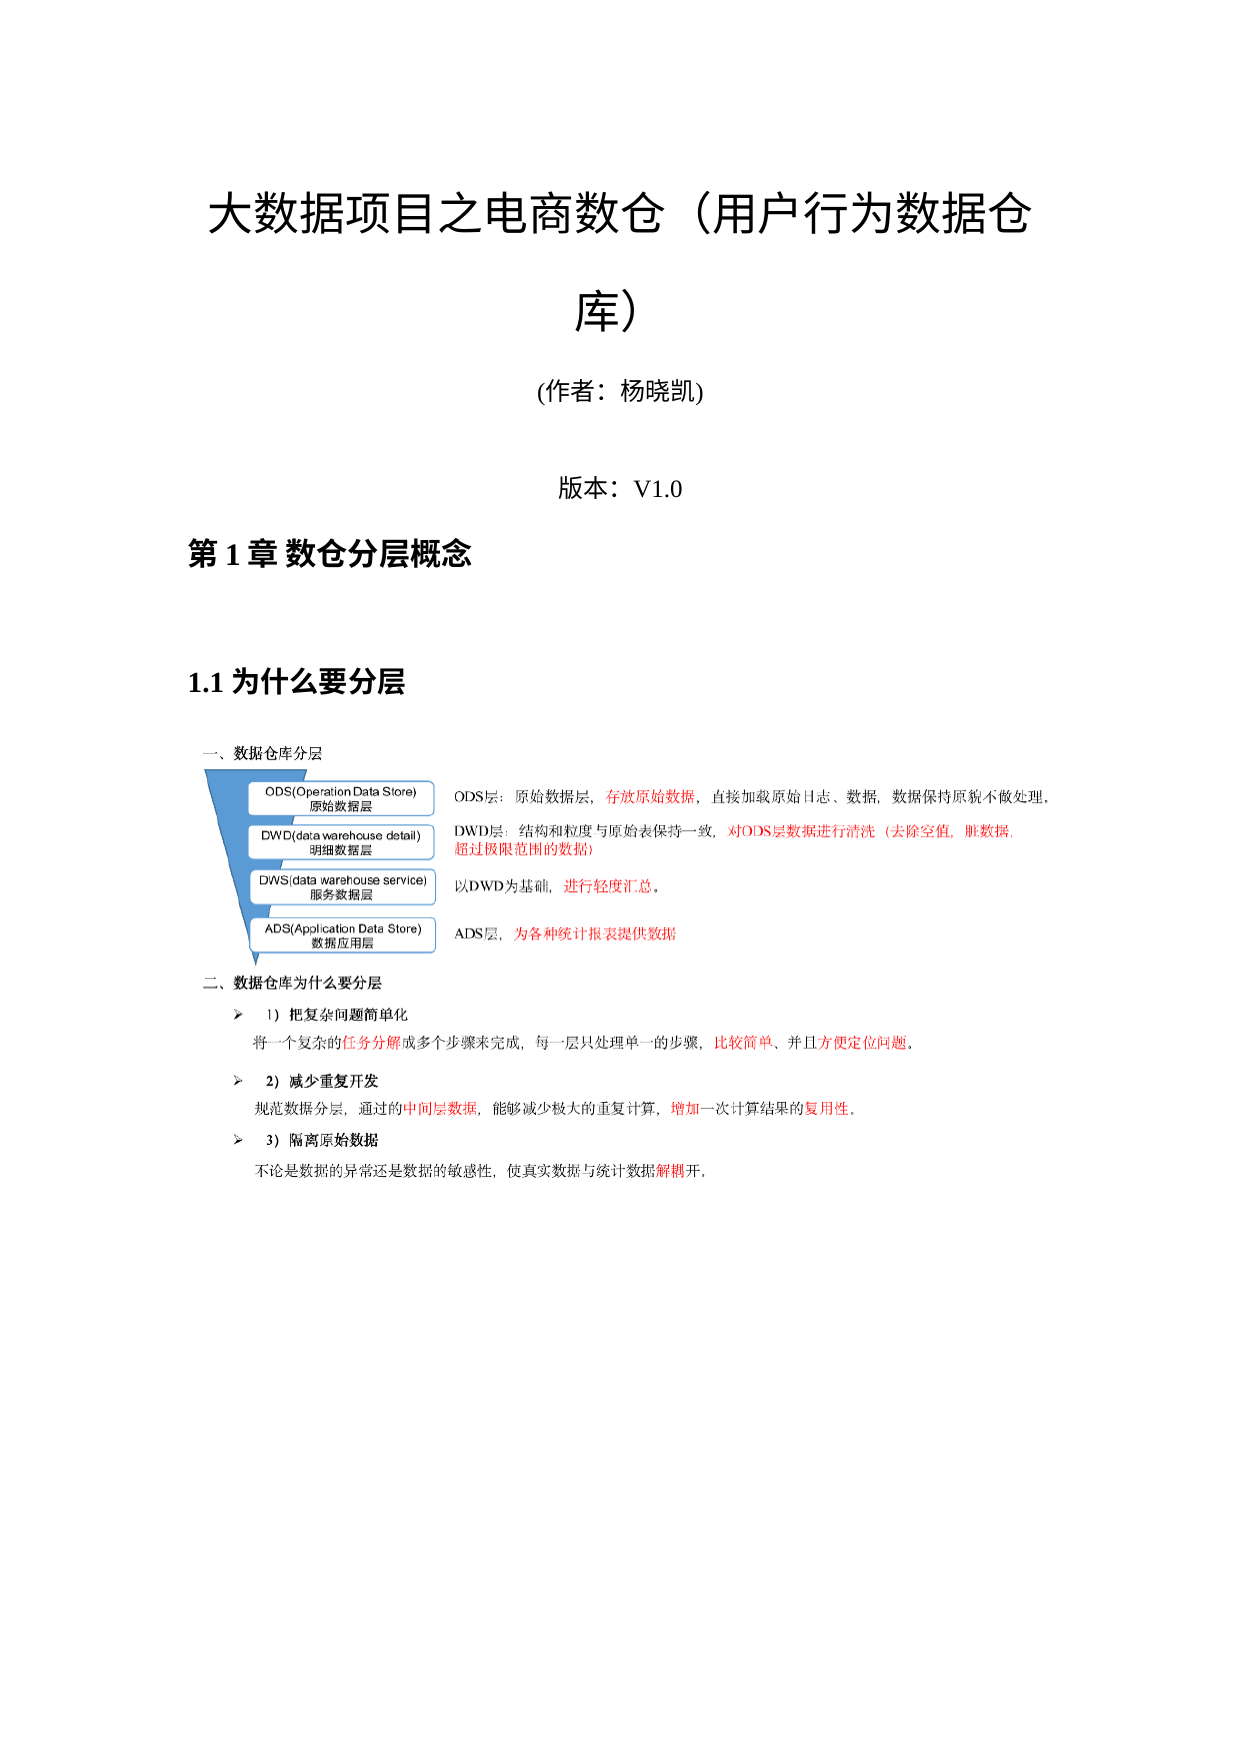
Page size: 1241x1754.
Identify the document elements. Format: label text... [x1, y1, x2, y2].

subtitle 第1章 数仓分层概念 [187, 519, 1053, 584]
picture [187, 743, 1053, 1184]
text 版本：V1.0 [187, 454, 1053, 519]
text (作者：杨晓凯) [187, 357, 1053, 422]
subtitle 1.1 为什么要分层 [187, 648, 1053, 713]
text 大数据项目之电商数仓（用户行为数据仓库） [187, 162, 1053, 357]
